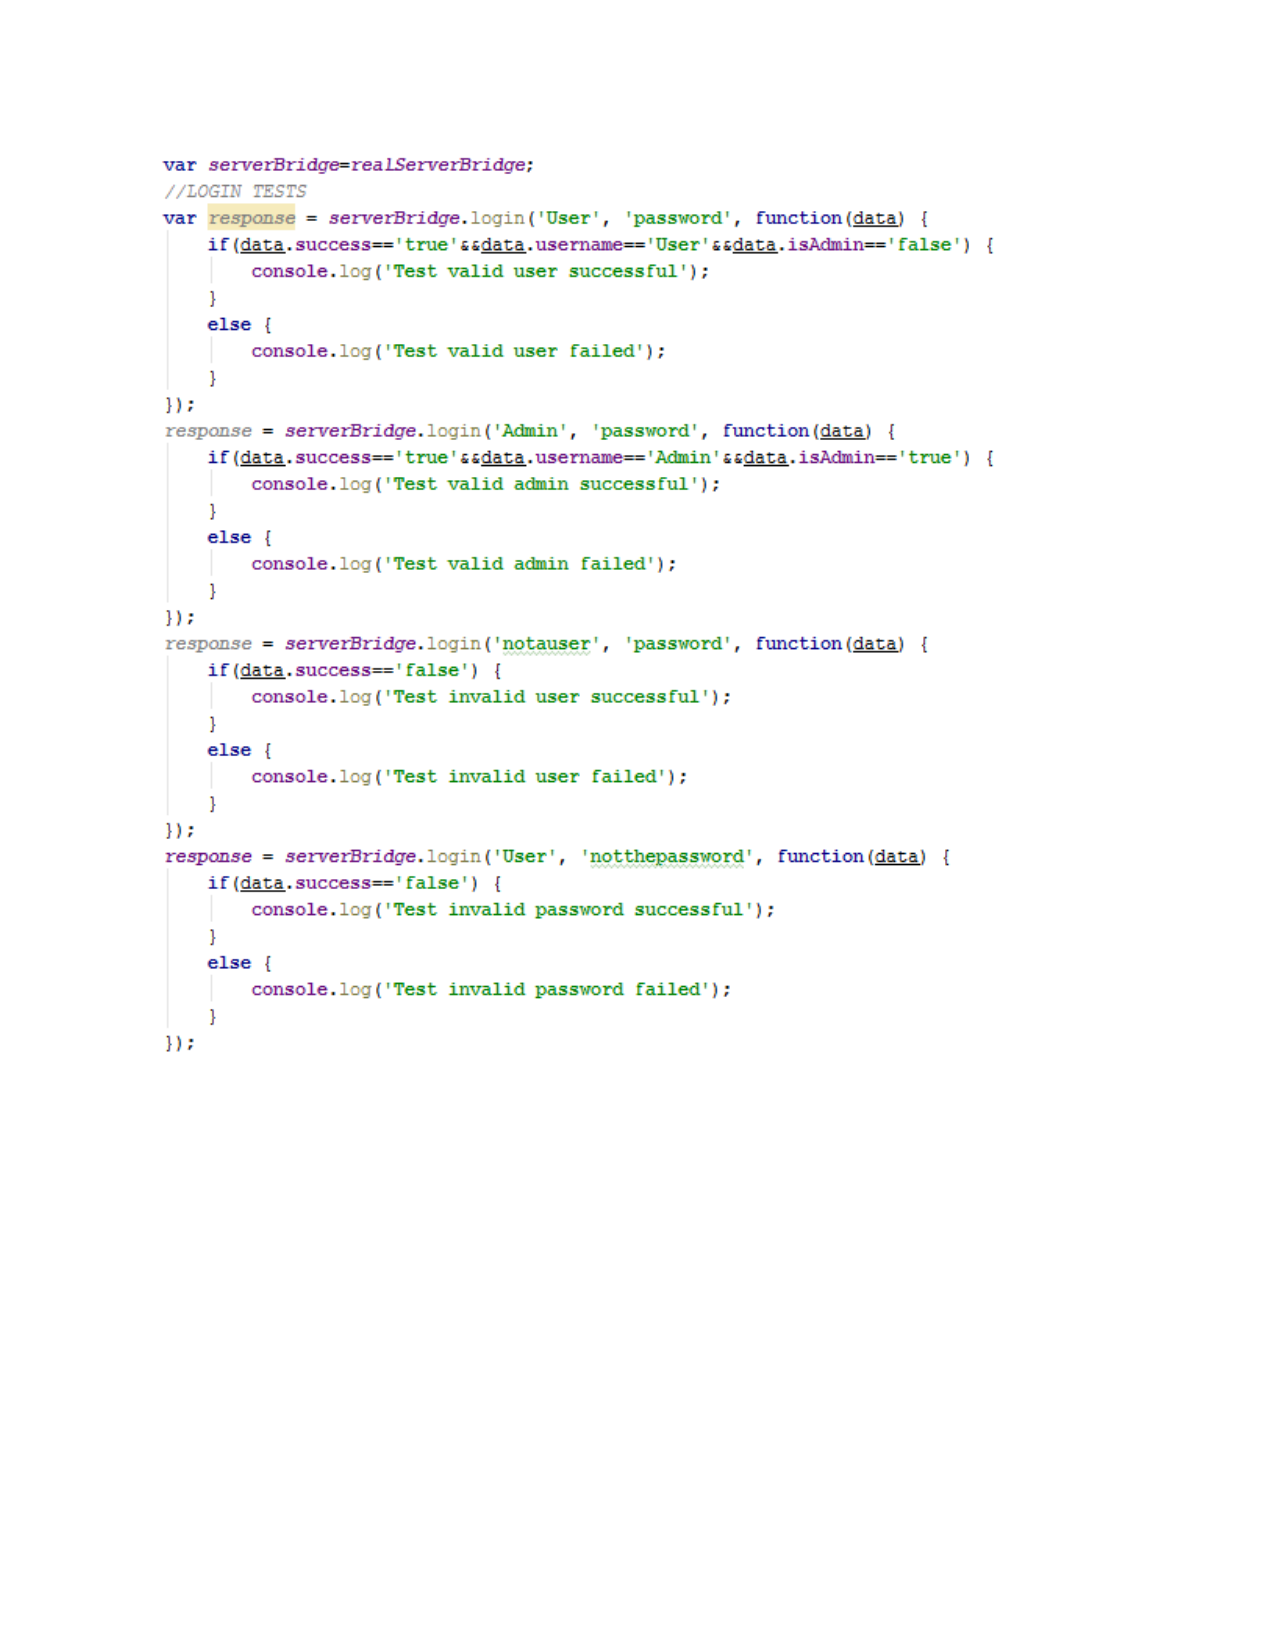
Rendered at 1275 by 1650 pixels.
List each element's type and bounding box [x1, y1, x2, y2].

picture [150, 150, 1080, 1058]
